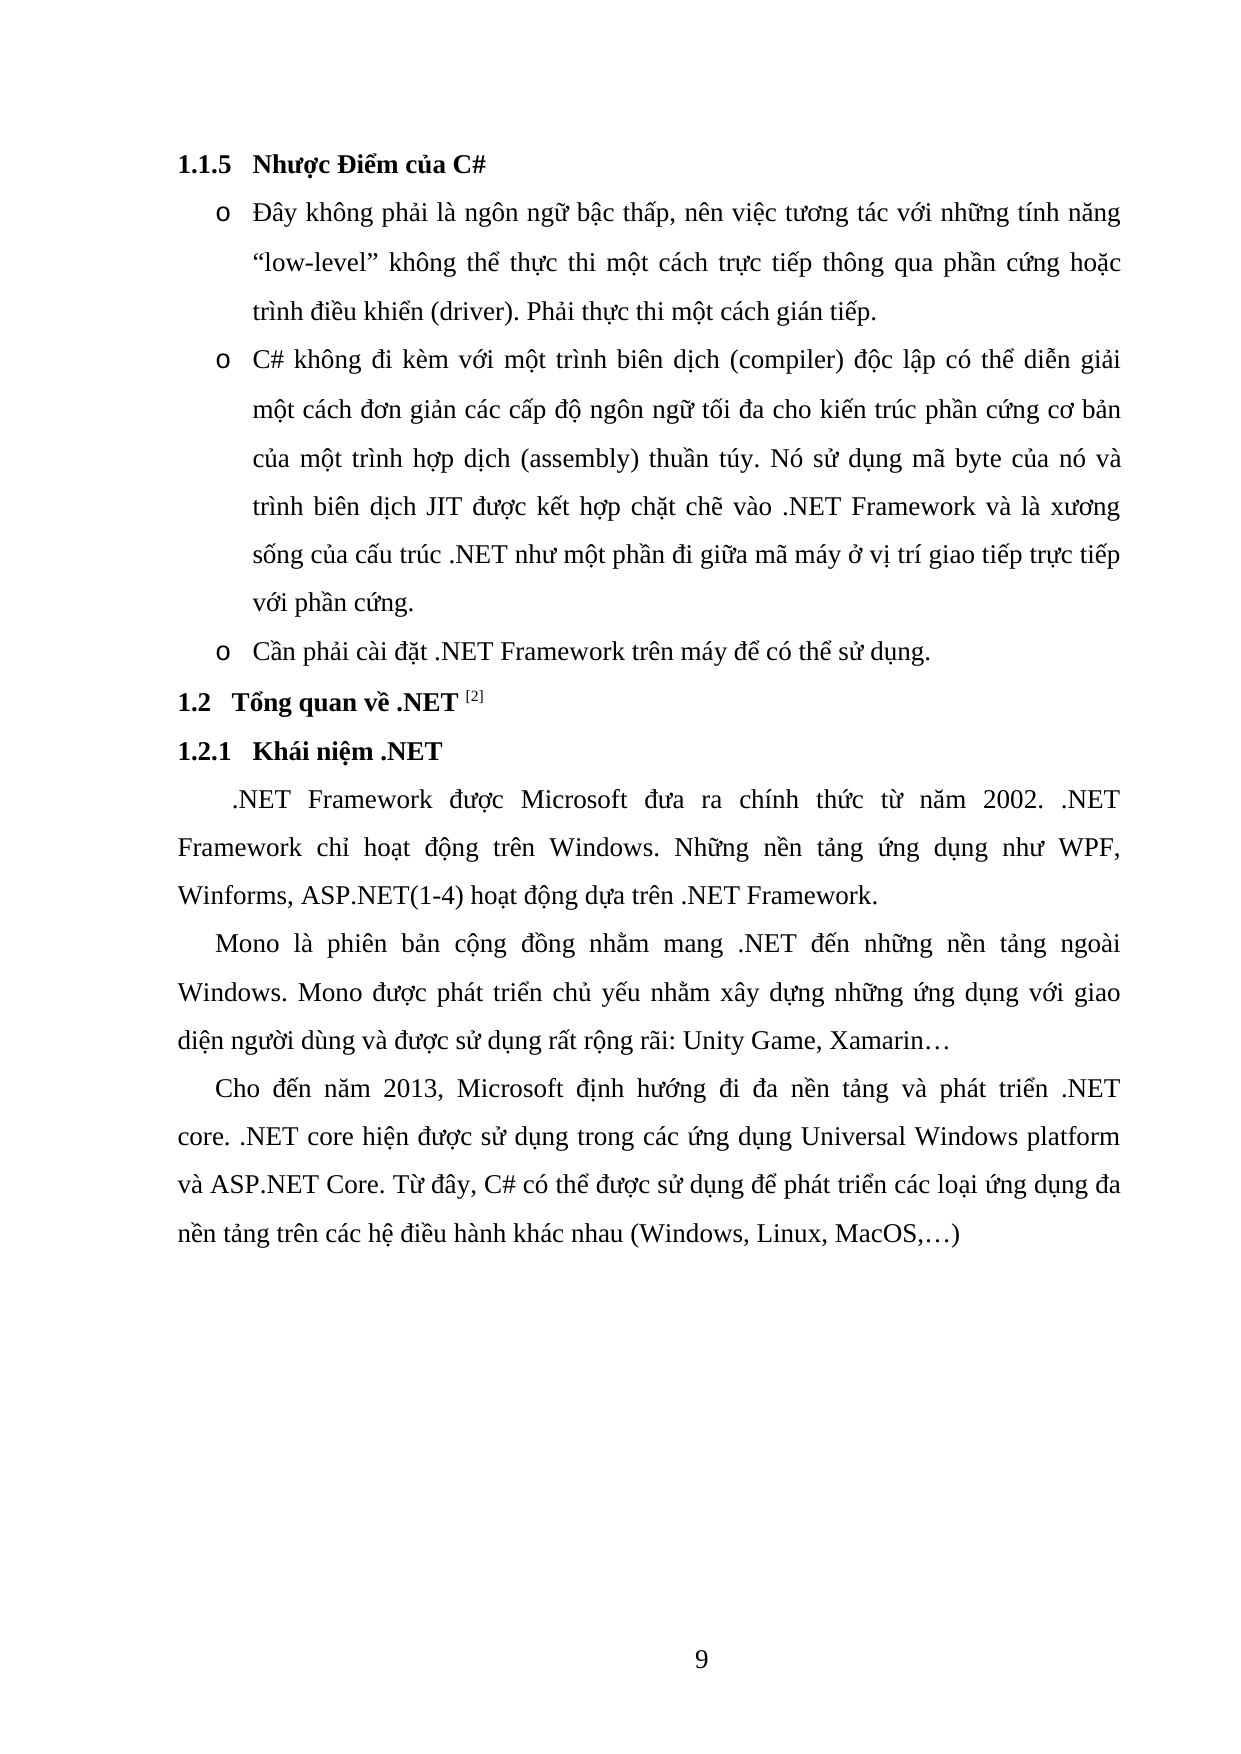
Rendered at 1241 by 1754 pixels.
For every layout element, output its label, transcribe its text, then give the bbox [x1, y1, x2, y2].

list Cần phải cài đặt .NET Framework trên máy để có thể sử dụng. [215, 634, 1122, 668]
subtitle Tổng quan về .NET [2] [177, 686, 1122, 717]
subtitle Nhược Điểm của C# [177, 148, 1122, 179]
text .NET Framework được Microsoft đưa ra chính thức từ năm 2002. .NET Framework chỉ hoạt động trên Windows. Những nền tảng ứng dụng như WPF, Winforms, ASP.NET(1-4) hoạt động dựa trên .NET Framework. [177, 783, 1122, 910]
list C# không đi kèm với một trình biên dịch (compiler) độc lập có thể diễn giải một cách đơn giản các cấp độ ngôn ngữ tối đa cho kiến trúc phần cứng cơ bản của một trình hợp dịch (assembly) thuần túy. Nó sử dụng mã byte của nó và trình biên dịch JIT được kết hợp chặt chẽ vào .NET Framework và là xương sống của cấu trúc .NET như một phần đi giữa mã máy ở vị trí giao tiếp trực tiếp với phần cứng. [215, 343, 1122, 617]
text Mono là phiên bản cộng đồng nhằm mang .NET đến những nền tảng ngoài Windows. Mono được phát triển chủ yếu nhằm xây dựng những ứng dụng với giao diện người dùng và được sử dụng rất rộng rãi: Unity Game, Xamarin… [177, 927, 1122, 1055]
list Đây không phải là ngôn ngữ bậc thấp, nên việc tương tác với những tính năng “low-level” không thể thực thi một cách trực tiếp thông qua phần cứng hoặc trình điều khiển (driver). Phải thực thi một cách gián tiếp. [215, 196, 1122, 326]
text Cho đến năm 2013, Microsoft định hướng đi đa nền tảng và phát triển .NET core. .NET core hiện được sử dụng trong các ứng dụng Universal Windows platform và ASP.NET Core. Từ đây, C# có thể được sử dụng để phát triển các loại ứng dụng đa nền tảng trên các hệ điều hành khác nhau (Windows, Linux, MacOS,…) [177, 1072, 1122, 1248]
subtitle Khái niệm .NET [177, 734, 1122, 766]
